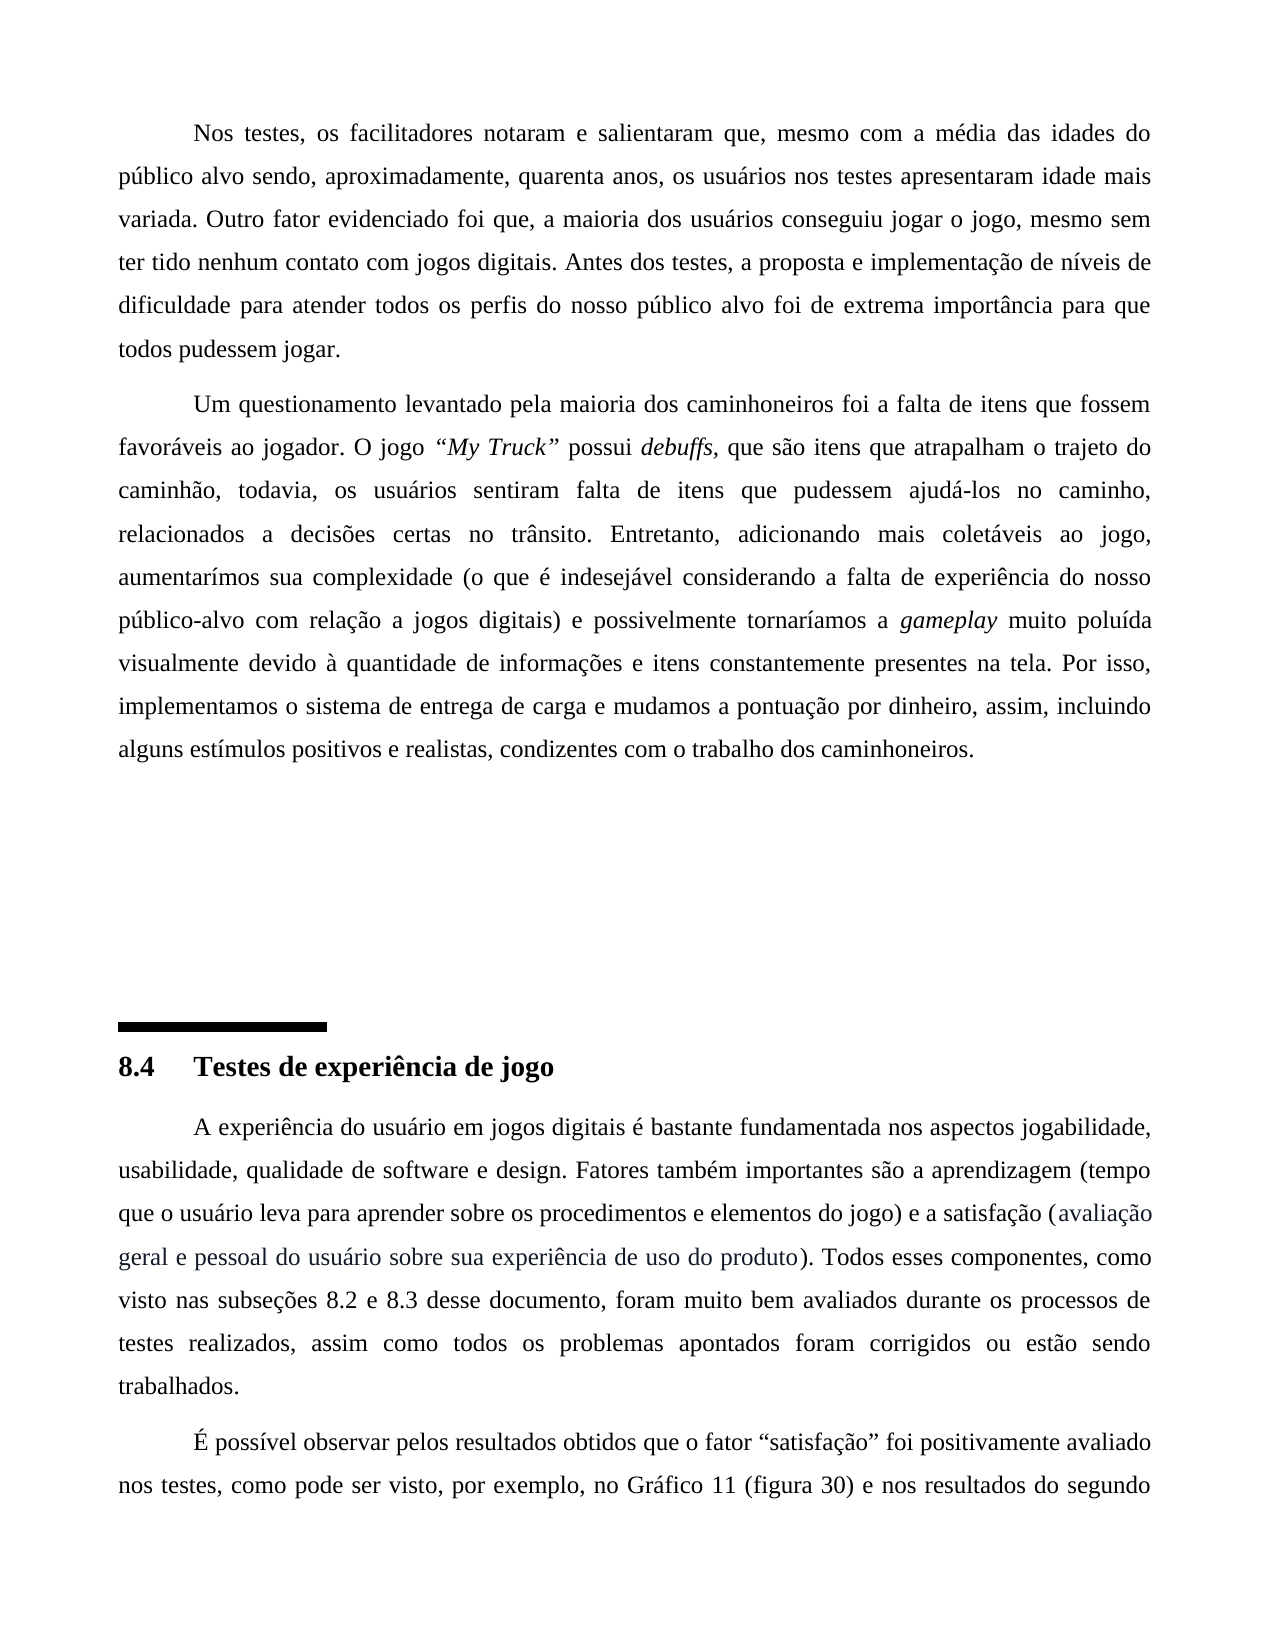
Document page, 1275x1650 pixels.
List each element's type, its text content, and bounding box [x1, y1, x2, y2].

text A experiência do usuário em jogos digitais é bastante fundamentada nos aspectos jogabilidade, usabilidade, qualidade de software e design. Fatores também importantes são a aprendizagem (tempo que o usuário leva para aprender sobre os procedimentos e elementos do jogo) e a satisfação (avaliação geral e pessoal do usuário sobre sua experiência de uso do produto). Todos esses componentes, como visto nas subseções 8.2 e 8.3 desse documento, foram muito bem avaliados durante os processos de testes realizados, assim como todos os problemas apontados foram corrigidos ou estão sendo trabalhados. [118, 1112, 1152, 1400]
text Um questionamento levantado pela maioria dos caminhoneiros foi a falta de itens que fossem favoráveis ao jogador. O jogo “My Truck” possui debuffs, que são itens que atrapalham o trajeto do caminhão, todavia, os usuários sentiram falta de itens que pudessem ajudá-los no caminho, relacionados a decisões certas no trânsito. Entretanto, adicionando mais coletáveis ao jogo, aumentarímos sua complexidade (o que é indesejável considerando a falta de experiência do nosso público-alvo com relação a jogos digitais) e possivelmente tornaríamos a gameplay muito poluída visualmente devido à quantidade de informações e itens constantemente presentes na tela. Por isso, implementamos o sistema de entrega de carga e mudamos a pontuação por dinheiro, assim, incluindo alguns estímulos positivos e realistas, condizentes com o trabalho dos caminhoneiros. [118, 389, 1152, 763]
list Testes de experiência de jogo [118, 1049, 1152, 1083]
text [118, 1427, 1152, 1498]
text Nos testes, os facilitadores notaram e salientaram que, mesmo com a média das idades do público alvo sendo, aproximadamente, quarenta anos, os usuários nos testes apresentaram idade mais variada. Outro fator evidenciado foi que, a maioria dos usuários conseguiu jogar o jogo, mesmo sem ter tido nenhum contato com jogos digitais. Antes dos testes, a proposta e implementação de níveis de dificuldade para atender todos os perfis do nosso público alvo foi de extrema importância para que todos pudessem jogar. [118, 118, 1152, 362]
